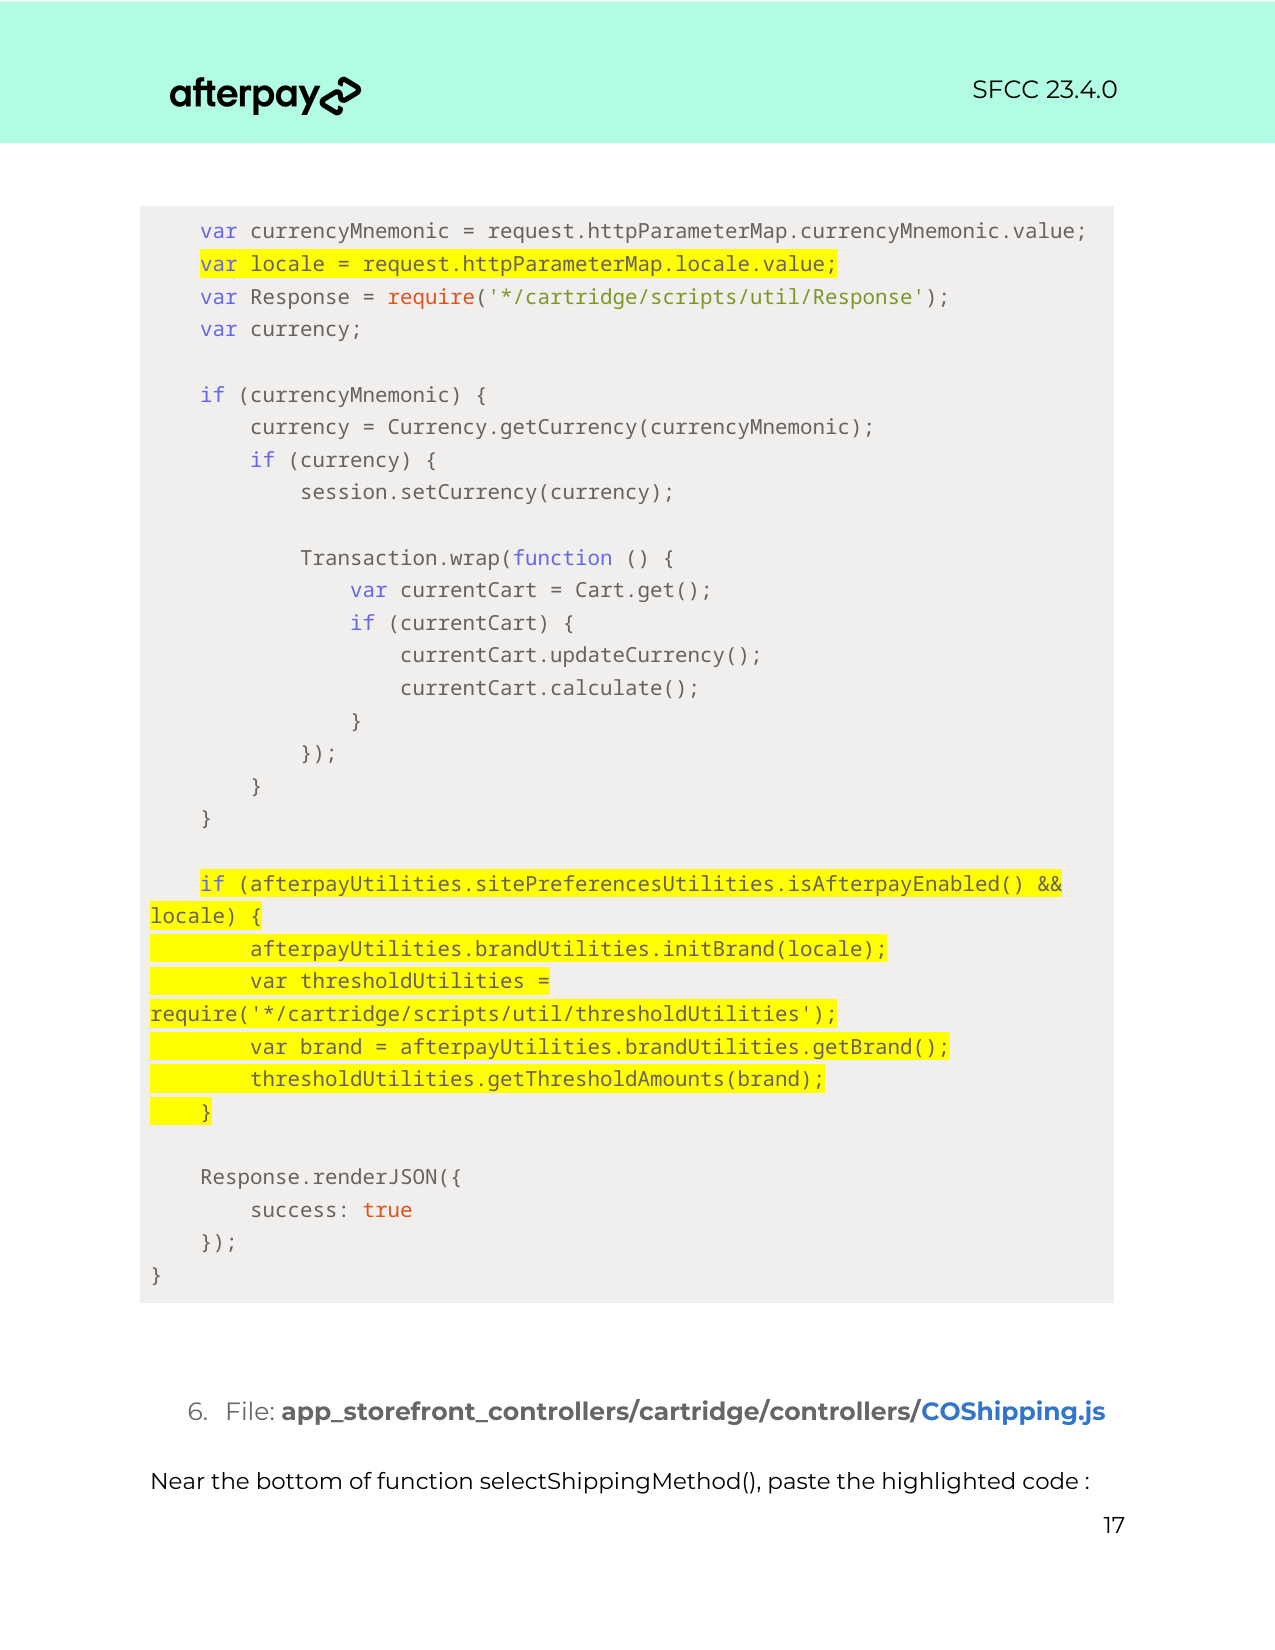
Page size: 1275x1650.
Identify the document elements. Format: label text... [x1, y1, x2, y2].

picture [134, 48, 397, 144]
text Near the bottom of function selectShippingMethod(), paste the highlighted code : [150, 1467, 1125, 1495]
subtitle File: app_storefront_controllers/cartridge/controllers/COShipping.js [187, 1396, 1125, 1427]
